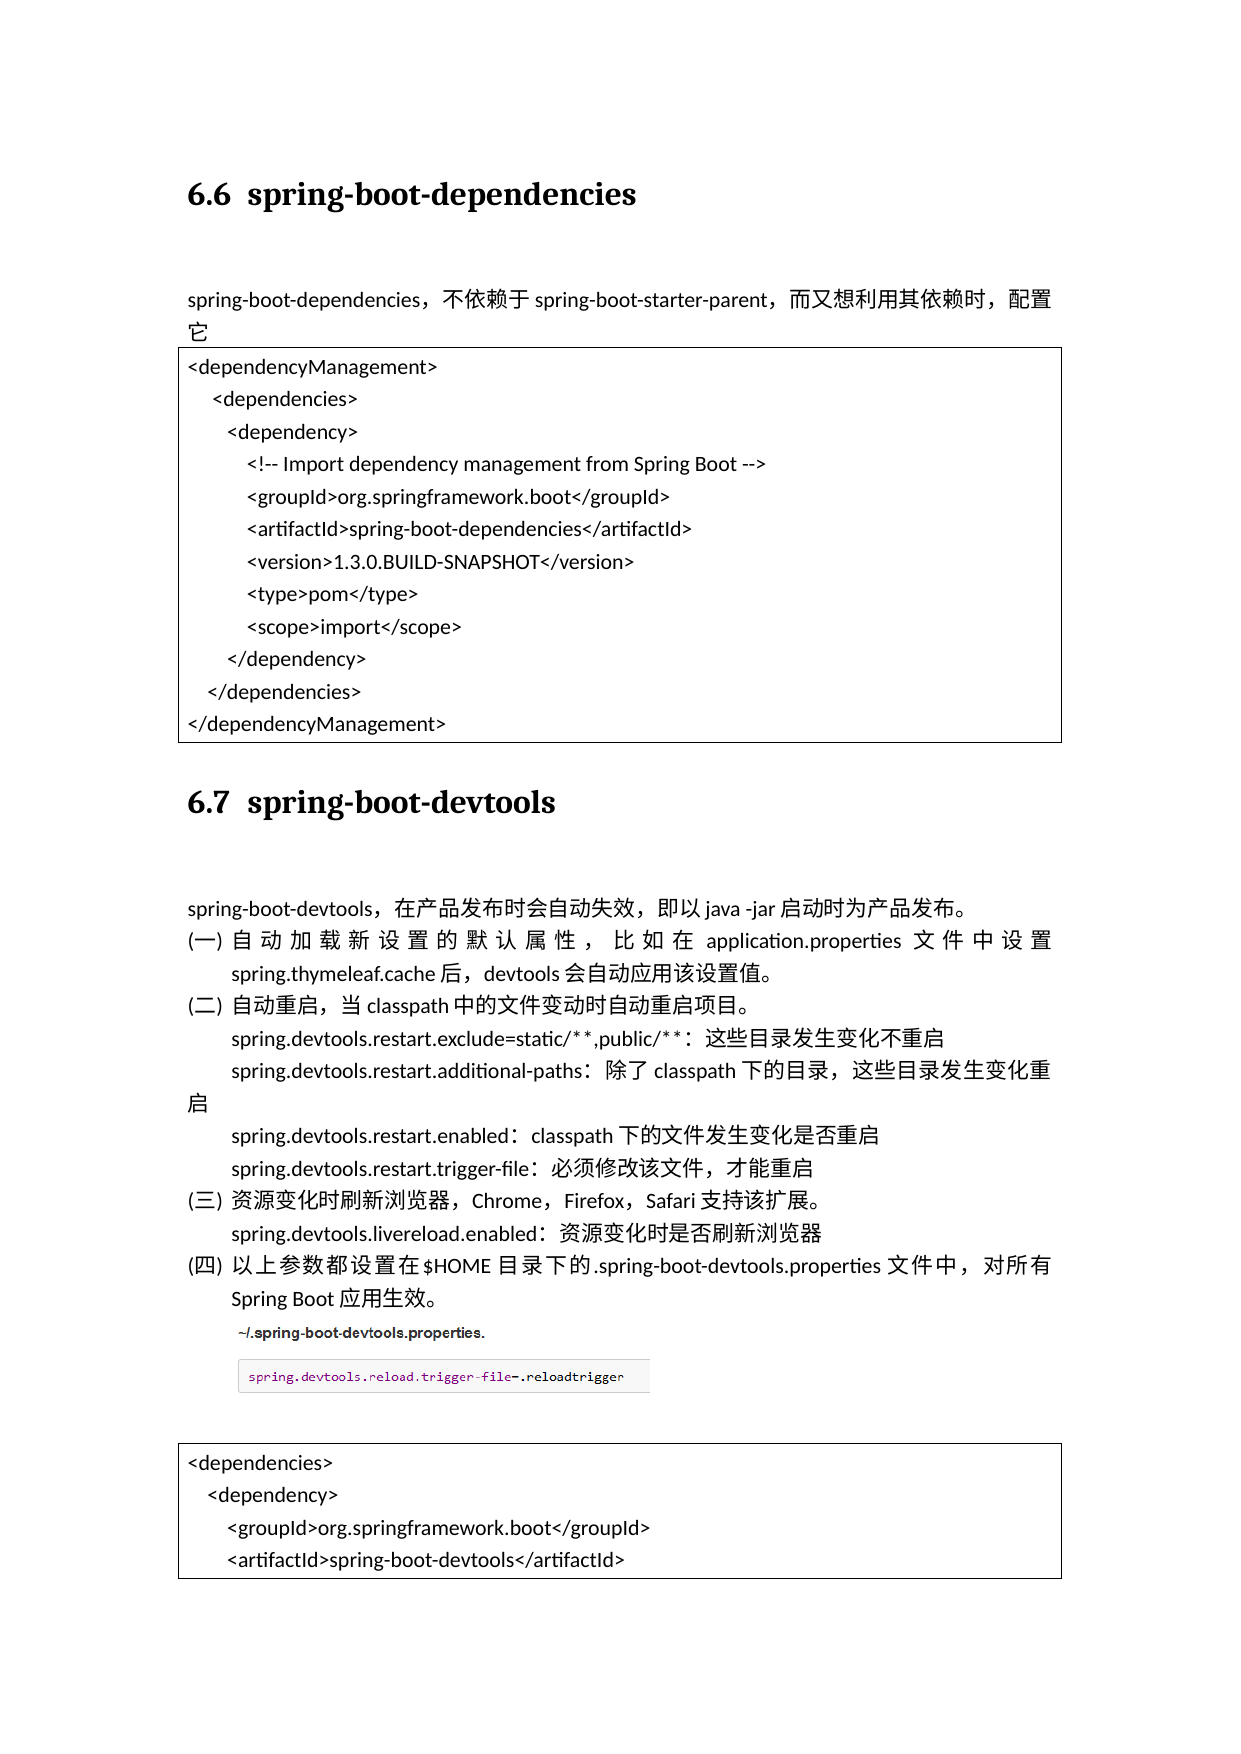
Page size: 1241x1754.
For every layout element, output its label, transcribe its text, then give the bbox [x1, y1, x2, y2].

text <artifactId>spring-boot-devtools</artifactId> [179, 1540, 1061, 1578]
text <groupId>org.springframework.boot</groupId> [187, 1511, 1053, 1540]
text spring.devtools.restart.exclude=static/**,public/**：这些目录发生变化不重启 [187, 1020, 1053, 1053]
text spring.devtools.restart.trigger-file：必须修改该文件，才能重启 [187, 1150, 1053, 1183]
list 资源变化时刷新浏览器，Chrome，Firefox，Safari支持该扩展。 [187, 1183, 1053, 1215]
text <groupId>org.springframework.boot</groupId> [187, 480, 1053, 513]
text </dependency> [187, 643, 1053, 675]
text spring-boot-dependencies，不依赖于spring-boot-starter-parent，而又想利用其依赖时，配置它 [187, 282, 1053, 347]
text <dependencies> [187, 383, 1053, 415]
text <artifactId>spring-boot-dependencies</artifactId> [187, 513, 1053, 545]
text </dependencies> [187, 675, 1053, 704]
text spring-boot-devtools，在产品发布时会自动失效，即以java -jar启动时为产品发布。 [187, 890, 1053, 923]
picture [231, 1312, 650, 1399]
subtitle spring-boot-dependencies [187, 162, 1053, 227]
text </dependencyManagement> [179, 704, 1061, 742]
list 自动加载新设置的默认属性，比如在application.properties文件中设置spring.thymeleaf.cache后，devtools会自动应用该设置值。 [187, 923, 1053, 988]
text spring.devtools.livereload.enabled：资源变化时是否刷新浏览器 [187, 1215, 1053, 1248]
subtitle spring-boot-devtools [187, 770, 1053, 835]
text <dependencyManagement> [179, 348, 1061, 383]
text spring.devtools.restart.additional-paths：除了classpath下的目录，这些目录发生变化重启 [187, 1053, 1053, 1118]
list 自动重启，当classpath中的文件变动时自动重启项目。 [187, 988, 1053, 1020]
text <type>pom</type> [187, 578, 1053, 610]
text <dependencies> [179, 1444, 1061, 1478]
text <version>1.3.0.BUILD-SNAPSHOT</version> [187, 545, 1053, 578]
text spring.devtools.restart.enabled：classpath下的文件发生变化是否重启 [187, 1118, 1053, 1150]
list 以上参数都设置在$HOME目录下的.spring-boot-devtools.properties文件中，对所有Spring Boot应用生效。 [187, 1248, 1053, 1313]
text <dependency> [187, 1478, 1053, 1511]
text <!-- Import dependency management from Spring Boot --> [187, 448, 1053, 480]
text <dependency> [187, 415, 1053, 448]
text <scope>import</scope> [187, 610, 1053, 643]
